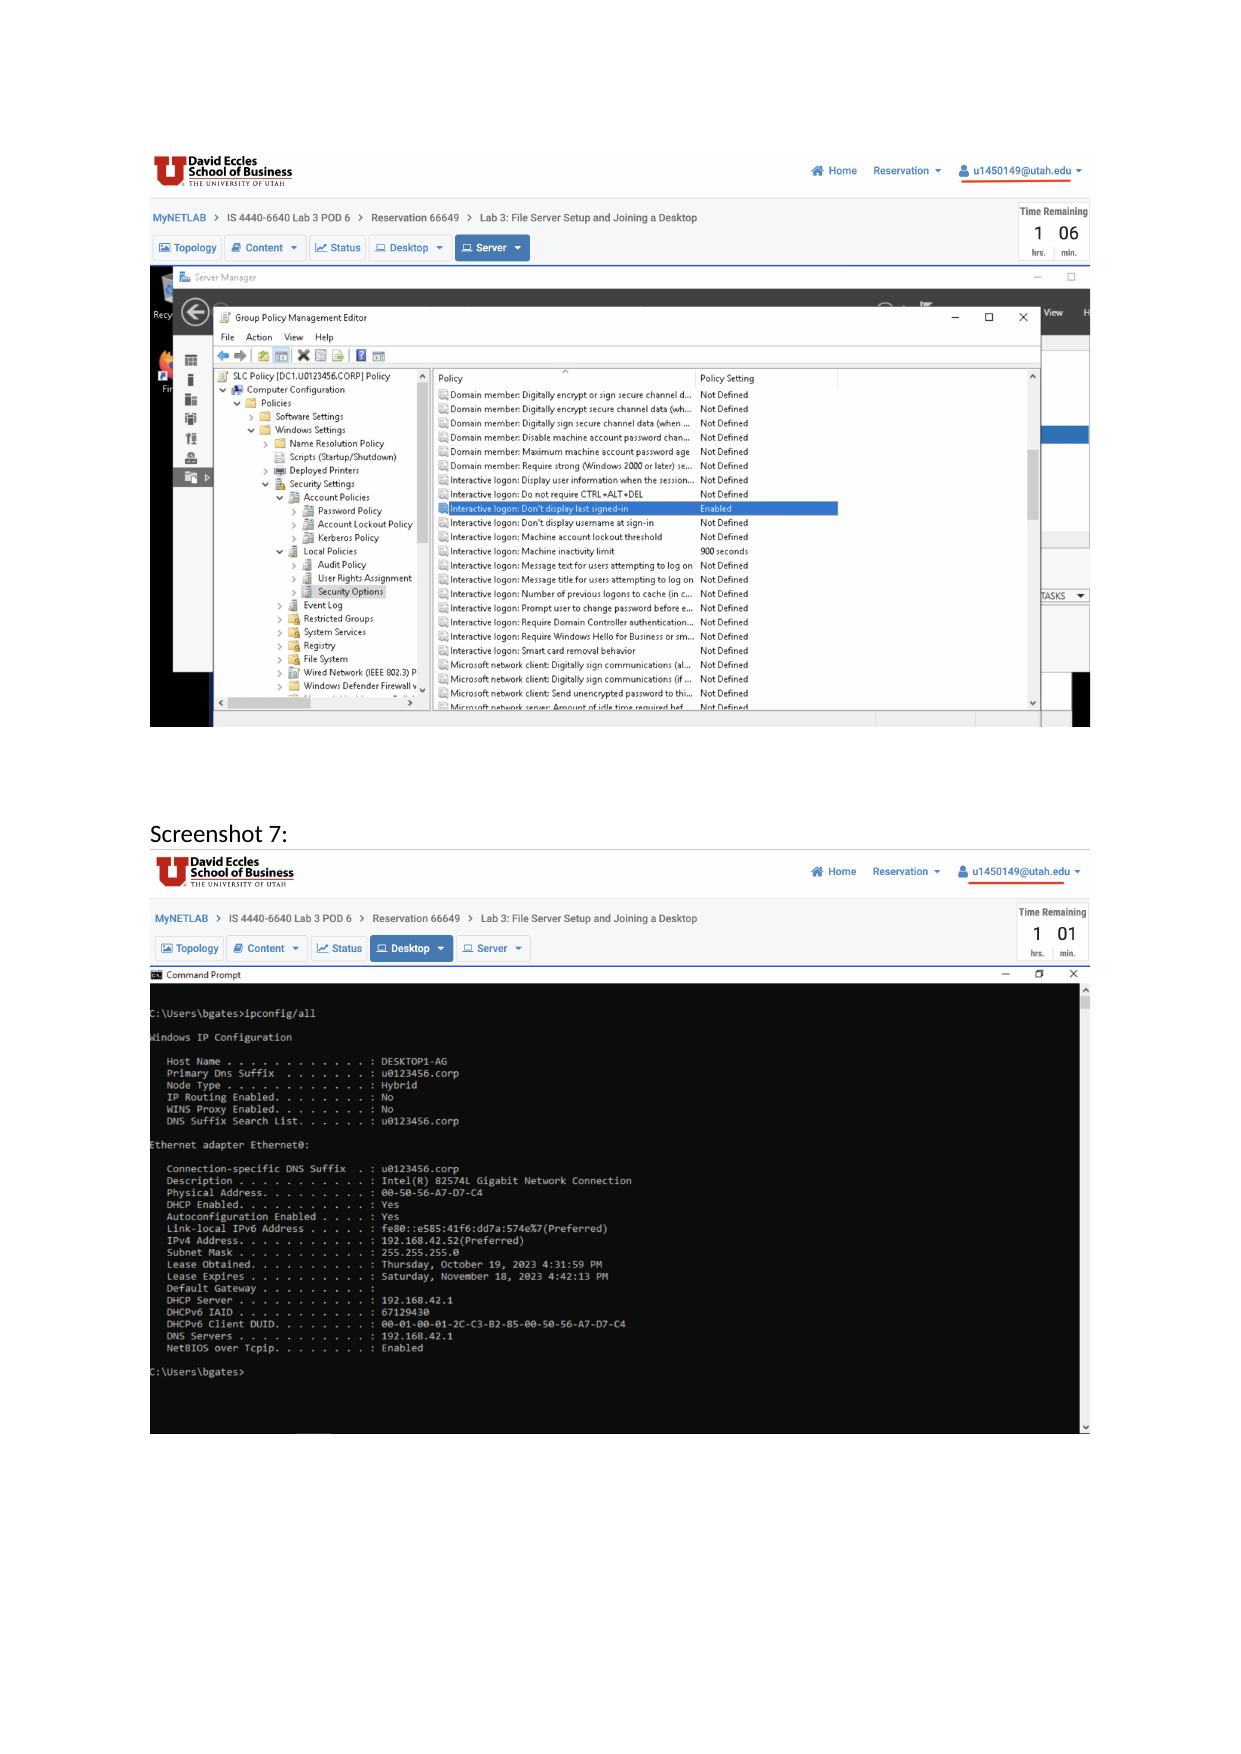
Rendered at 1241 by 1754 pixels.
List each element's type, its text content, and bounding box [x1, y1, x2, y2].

text Screenshot 7: [150, 818, 1090, 849]
picture [150, 849, 1091, 1434]
picture [150, 150, 1091, 727]
